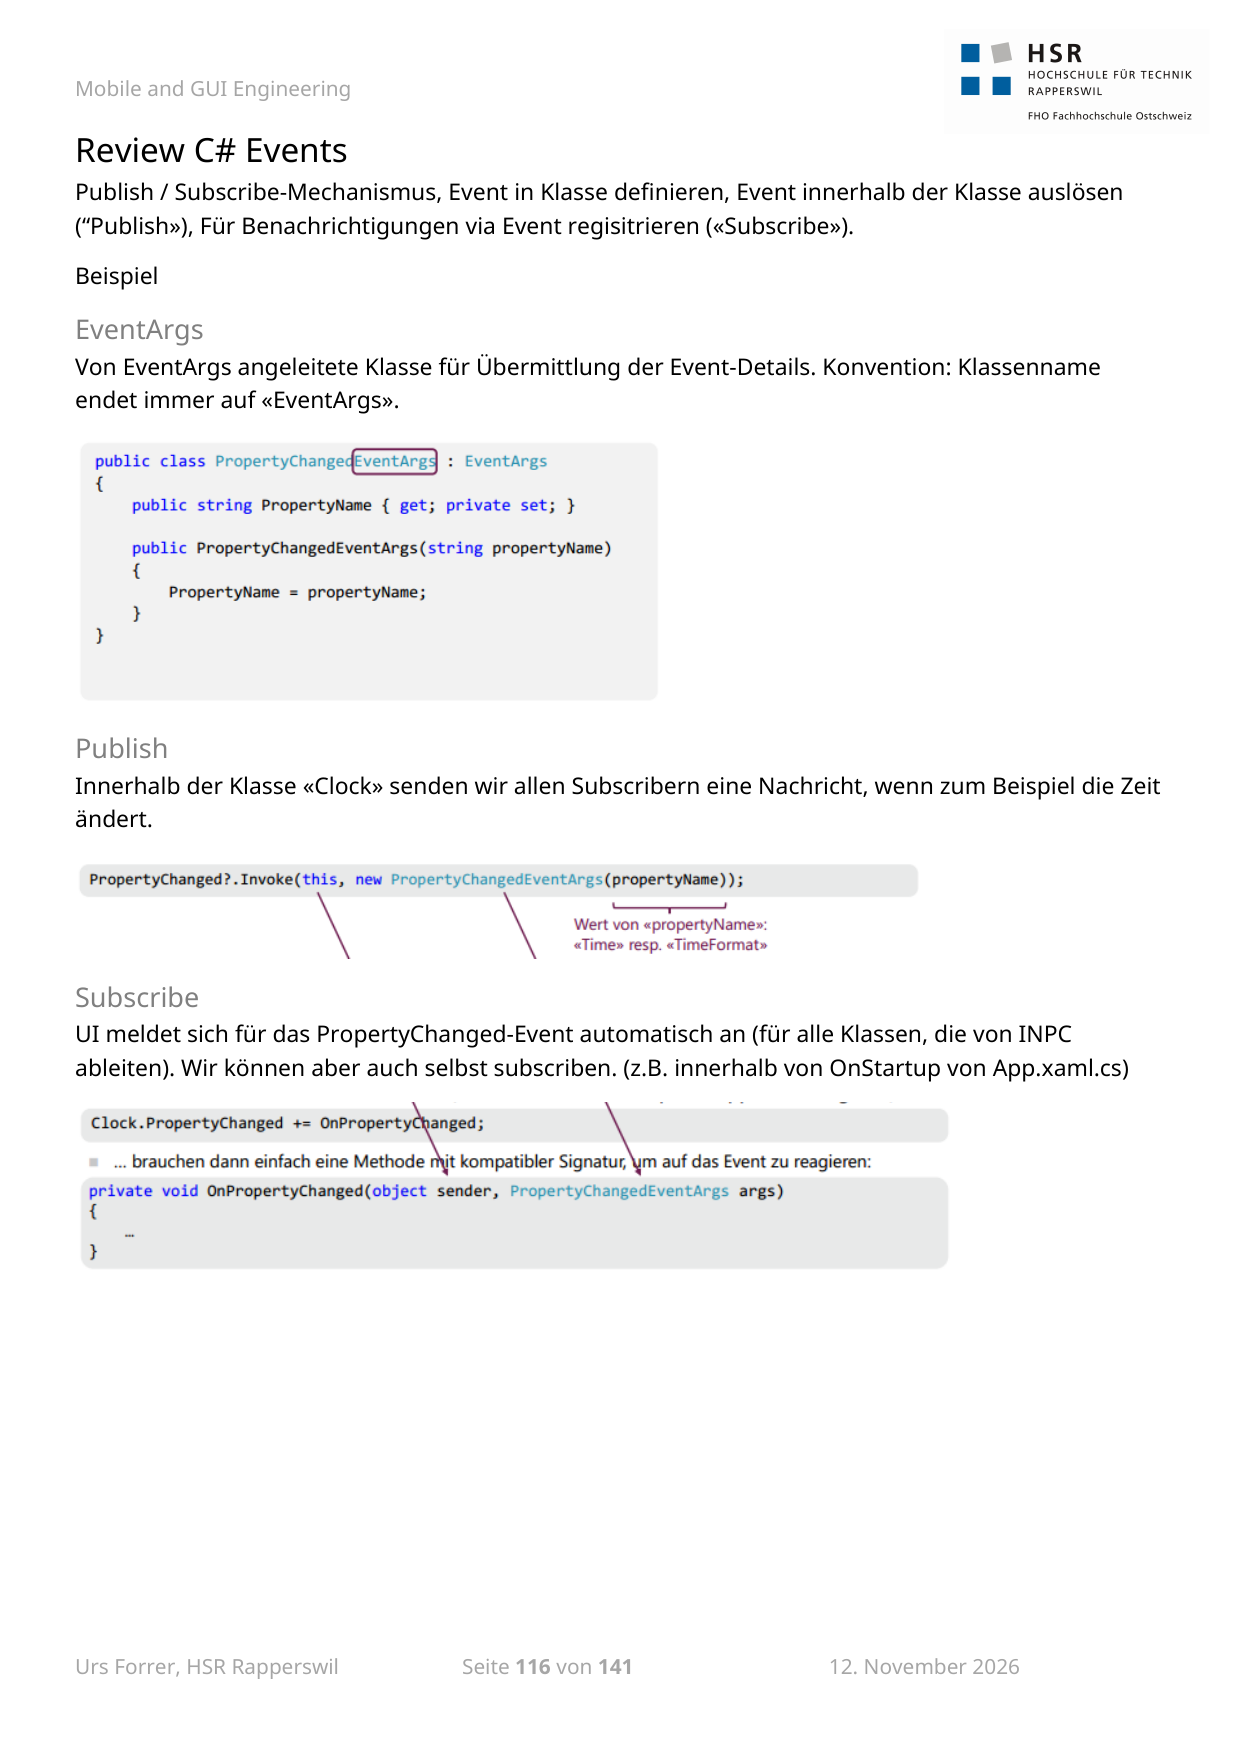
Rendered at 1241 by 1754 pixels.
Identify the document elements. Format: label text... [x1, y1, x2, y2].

picture [75, 853, 929, 959]
subtitle Subscribe [75, 978, 1165, 1015]
subtitle Review C# Events [75, 127, 1165, 173]
text Innerhalb der Klasse «Clock» senden wir allen Subscribern eine Nachricht, wenn zum Beispiel die Zeit ändert. [75, 769, 1165, 834]
picture [75, 434, 668, 711]
picture [75, 1102, 961, 1272]
text UI meldet sich für das PropertyChanged-Event automatisch an (für alle Klassen, die von INPC ableiten). Wir können aber auch selbst subscriben. (z.B. innerhalb von OnStartup von App.xaml.cs) [75, 1018, 1165, 1083]
picture [943, 29, 1210, 134]
text Von EventArgs angeleitete Klasse für Übermittlung der Event-Details. Konvention: Klassenname endet immer auf «EventArgs». [75, 351, 1165, 416]
subtitle EventArgs [75, 311, 1165, 348]
text Beispiel [75, 260, 1165, 292]
text Publish / Subscribe-Mechanismus, Event in Klasse definieren, Event innerhalb der Klasse auslösen (“Publish»), Für Benachrichtigungen via Event regisitrieren («Subscribe»). [75, 176, 1165, 241]
subtitle Publish [75, 730, 1165, 767]
